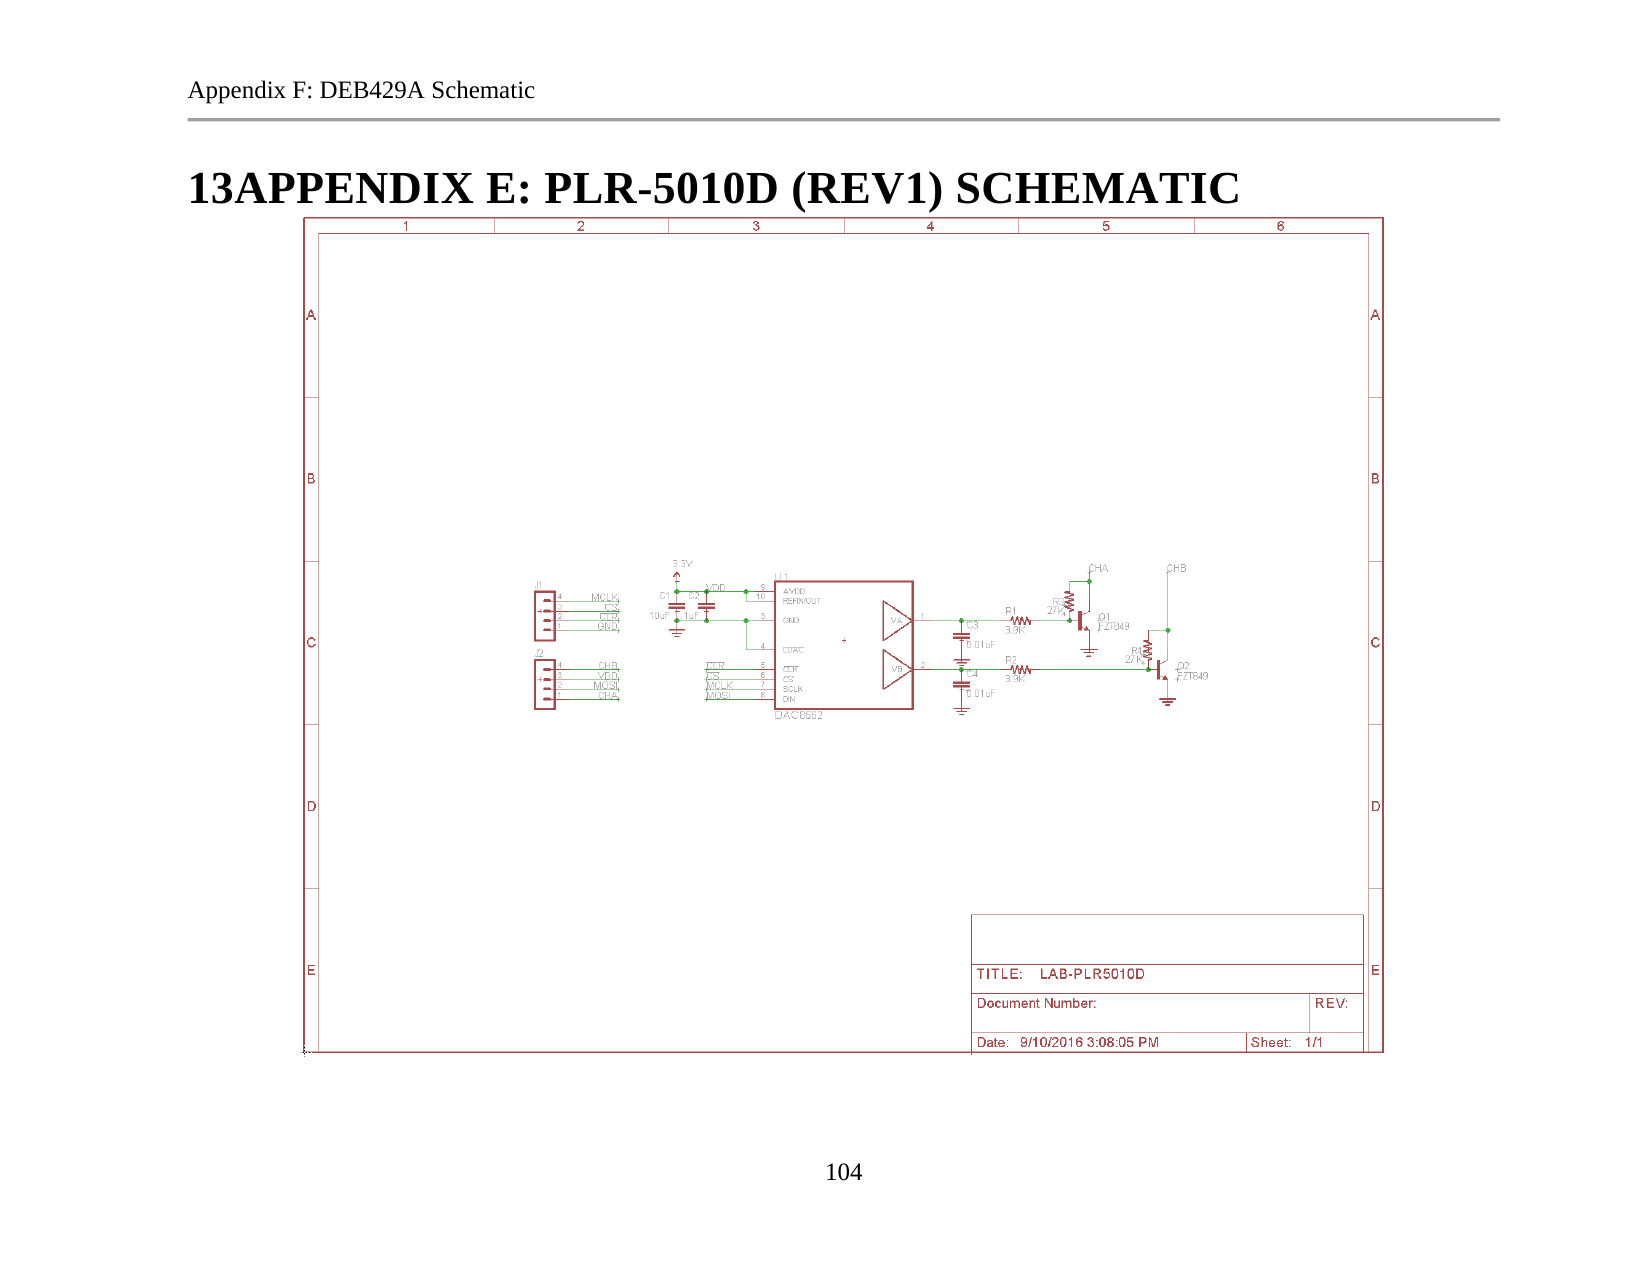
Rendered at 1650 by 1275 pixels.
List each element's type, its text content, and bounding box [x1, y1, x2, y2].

picture [300, 213, 1387, 1057]
subtitle Appendix E: PLR-5010D (Rev1) Schematic [187, 161, 1500, 214]
